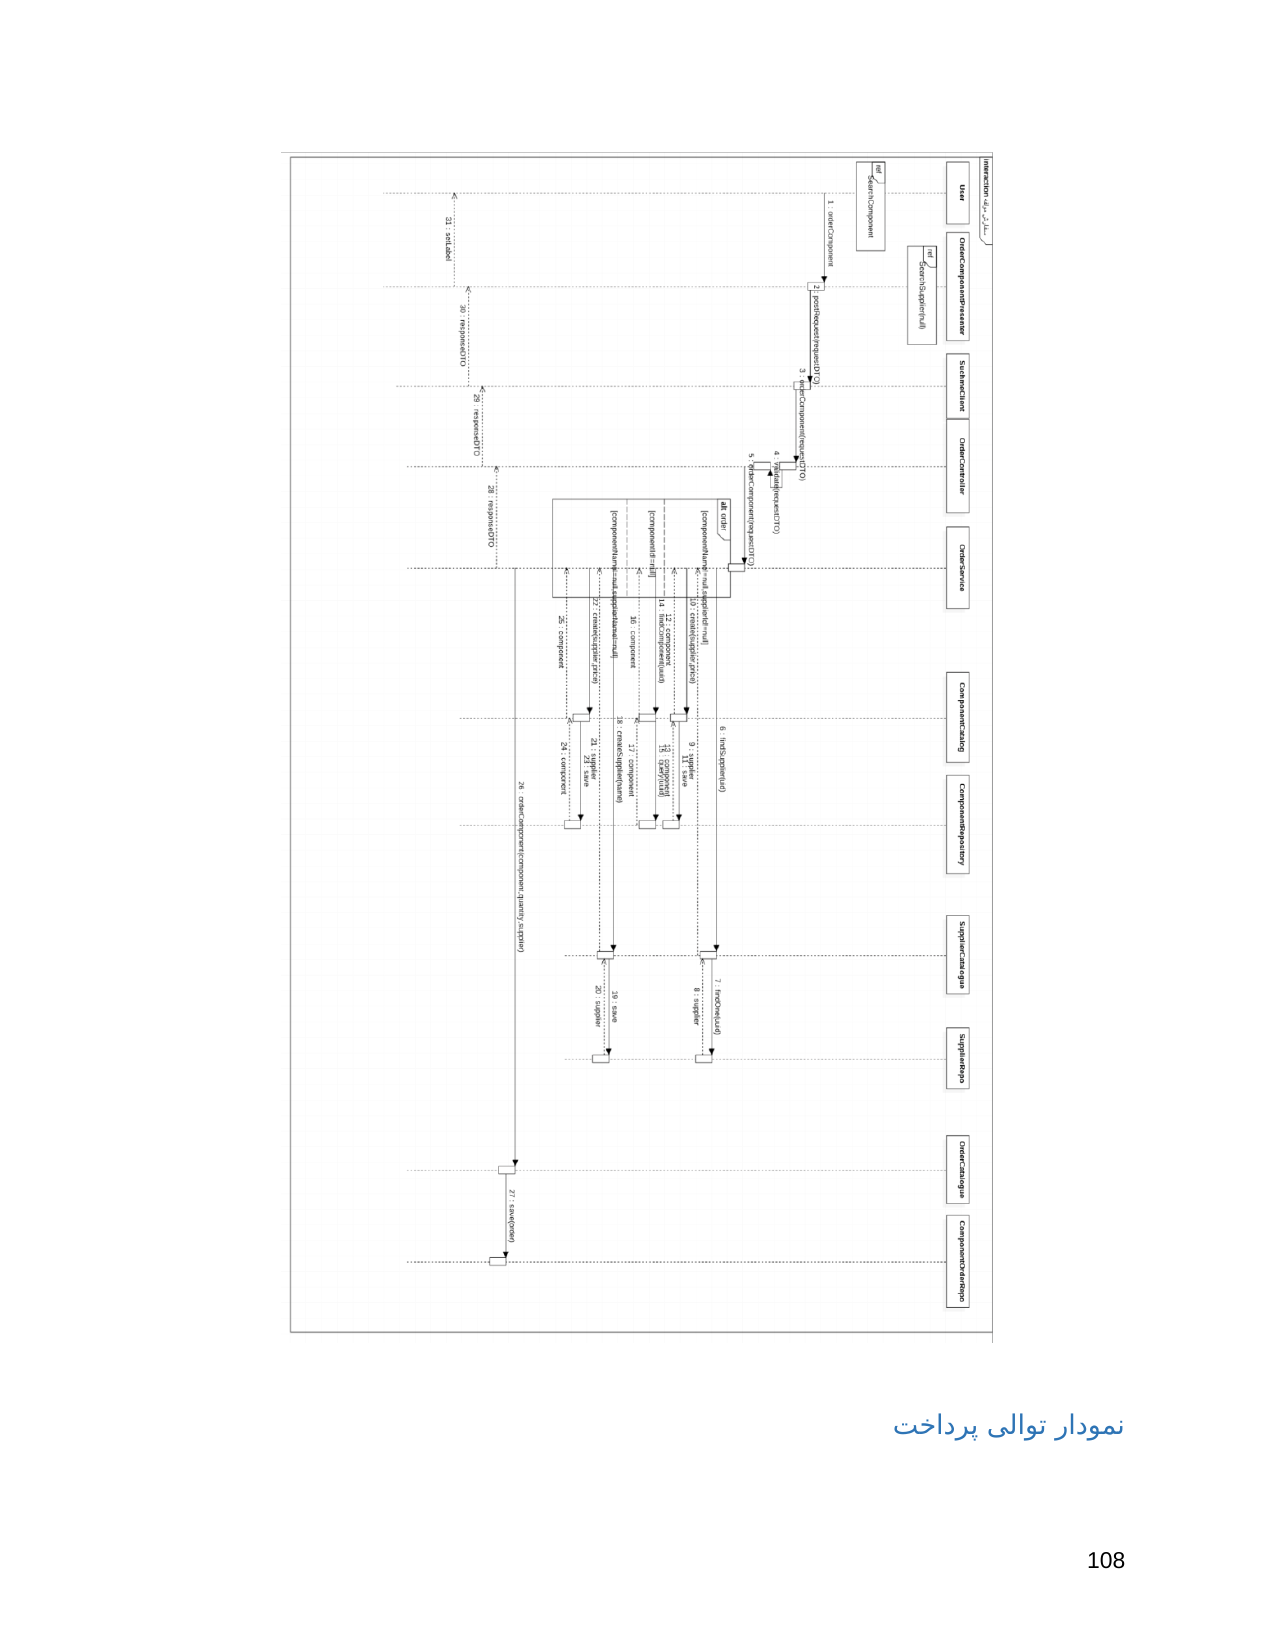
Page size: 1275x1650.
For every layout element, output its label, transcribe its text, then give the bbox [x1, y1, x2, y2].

subtitle نمودار توالی پرداخت [150, 1410, 1125, 1441]
picture [281, 153, 993, 1343]
